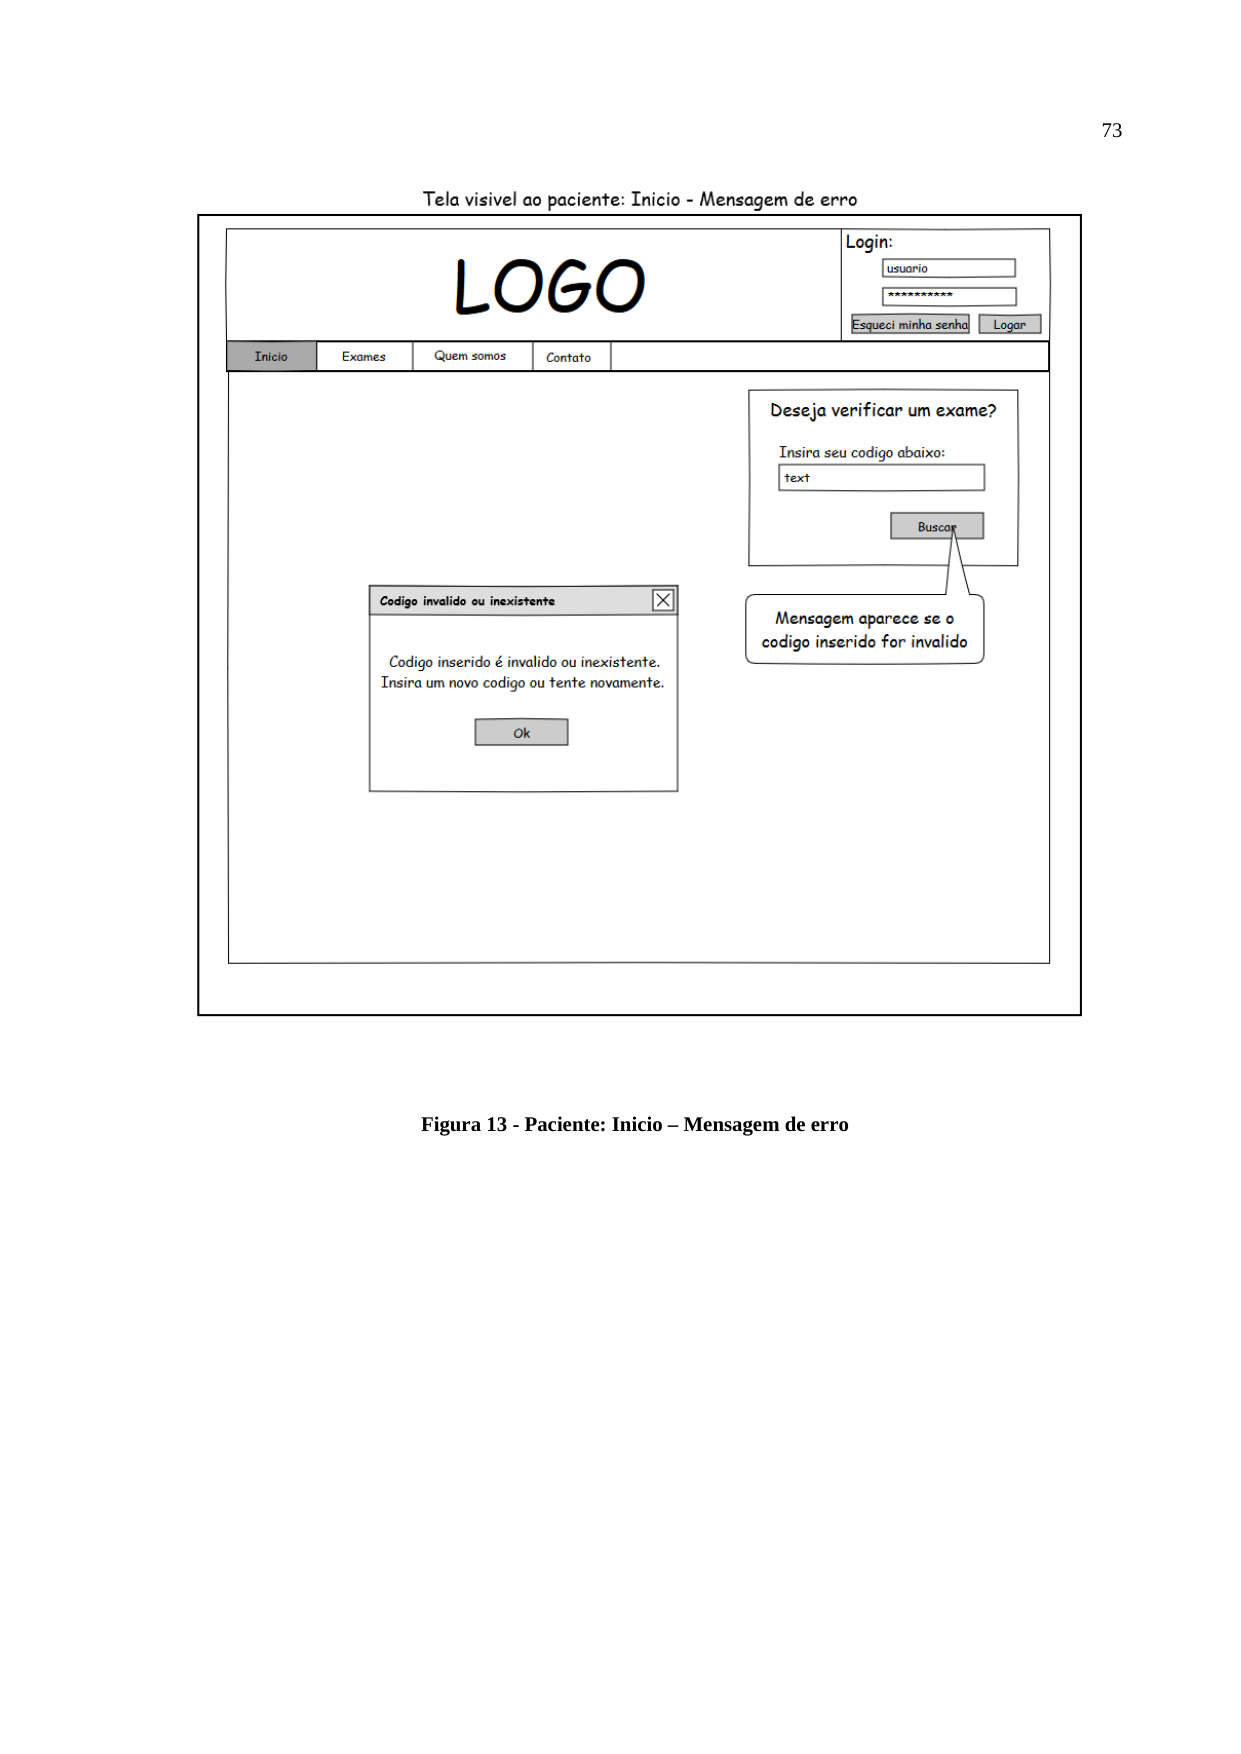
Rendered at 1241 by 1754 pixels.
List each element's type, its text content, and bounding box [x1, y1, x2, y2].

picture [148, 177, 1122, 1085]
